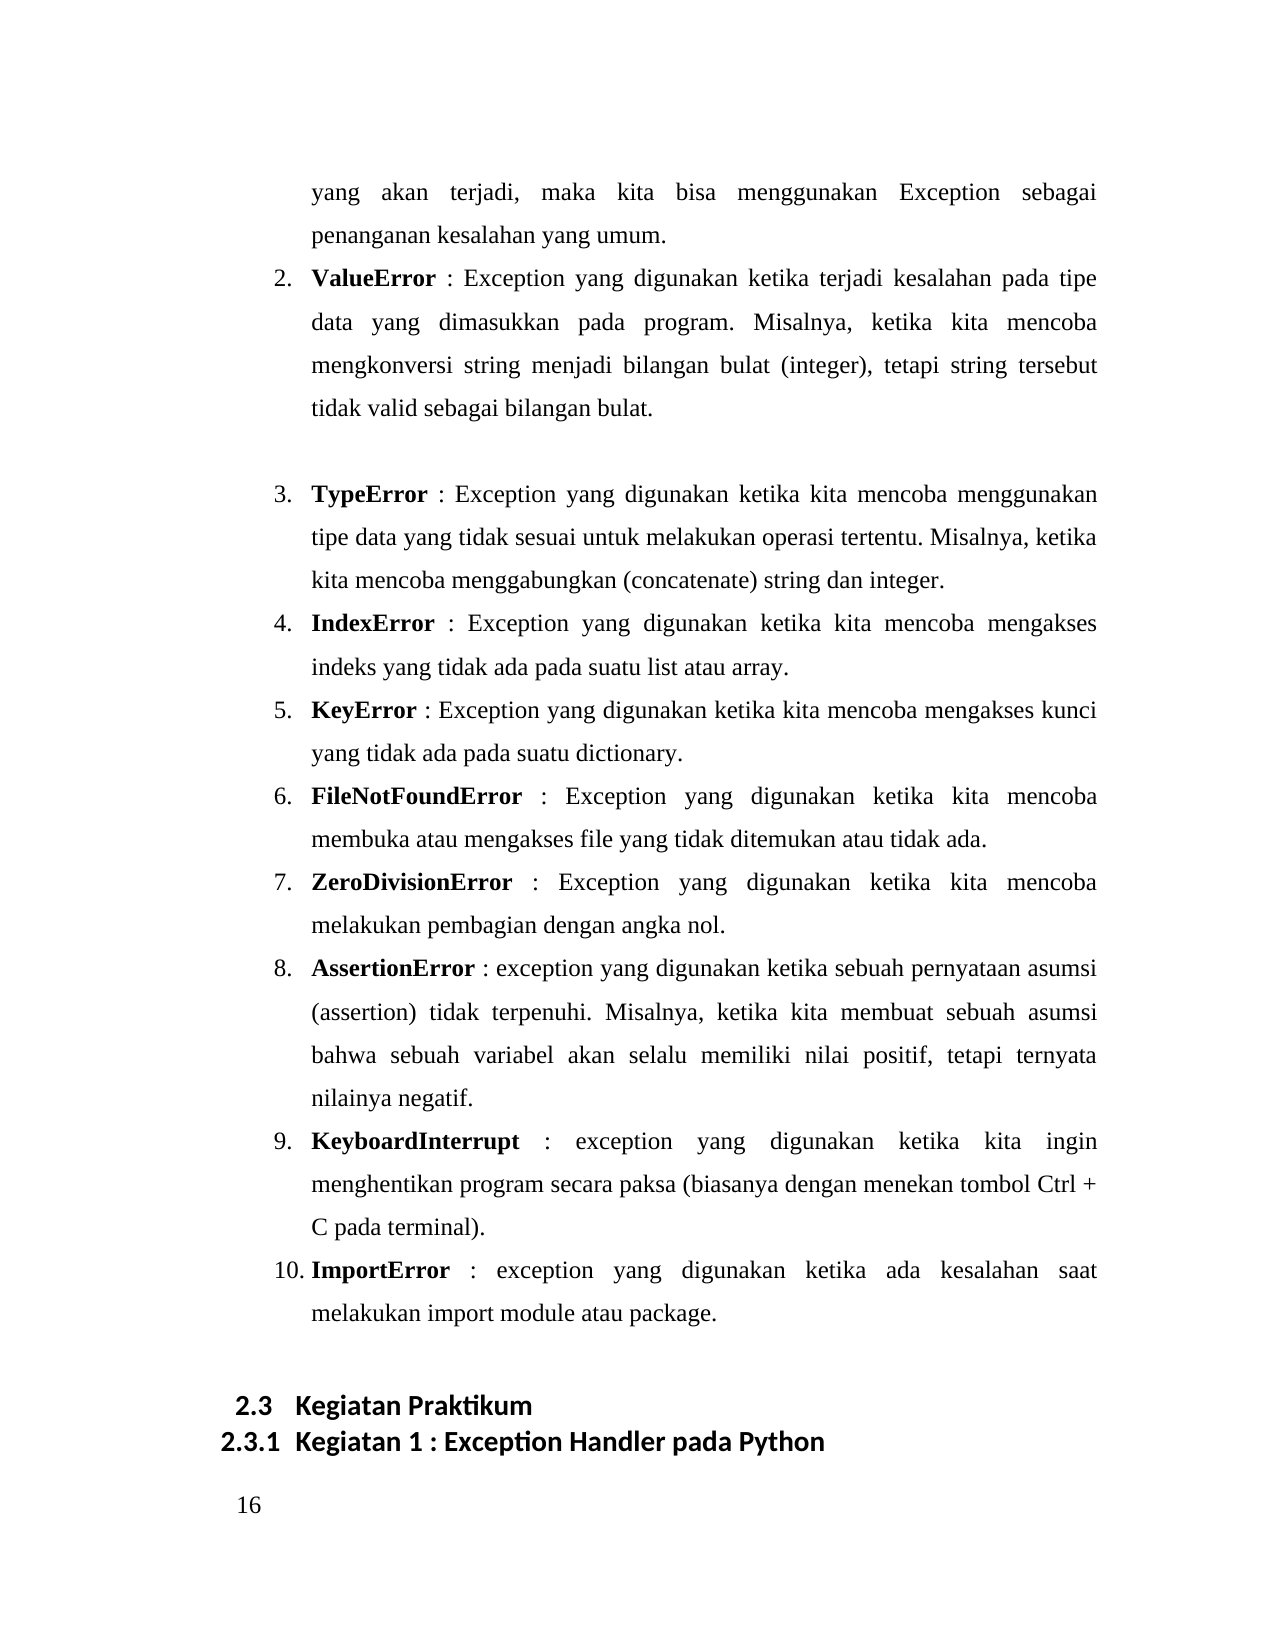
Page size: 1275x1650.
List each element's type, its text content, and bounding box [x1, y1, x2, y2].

list AssertionError : exception yang digunakan ketika sebuah pernyataan asumsi (assertion) tidak terpenuhi. Misalnya, ketika kita membuat sebuah asumsi bahwa sebuah variabel akan selalu memiliki nilai positif, tetapi ternyata nilainya negatif. [274, 953, 1098, 1112]
subtitle Kegiatan 1 : Exception Handler pada Python [220, 1423, 1098, 1458]
list ZeroDivisionError : Exception yang digunakan ketika kita mencoba melakukan pembagian dengan angka nol. [274, 867, 1098, 939]
subtitle Kegiatan Praktikum [235, 1387, 1098, 1423]
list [274, 177, 1098, 249]
list IndexError : Exception yang digunakan ketika kita mencoba mengakses indeks yang tidak ada pada suatu list atau array. [274, 608, 1098, 680]
list ValueError : Exception yang digunakan ketika terjadi kesalahan pada tipe data yang dimasukkan pada program. Misalnya, ketika kita mencoba mengkonversi string menjadi bilangan bulat (integer), tetapi string tersebut tidak valid sebagai bilangan bulat. [274, 263, 1098, 422]
list TypeError : Exception yang digunakan ketika kita mencoba menggunakan tipe data yang tidak sesuai untuk melakukan operasi tertentu. Misalnya, ketika kita mencoba menggabungkan (concatenate) string dan integer. [274, 479, 1098, 594]
list FileNotFoundError : Exception yang digunakan ketika kita mencoba membuka atau mengakses file yang tidak ditemukan atau tidak ada. [274, 781, 1098, 853]
list ImportError : exception yang digunakan ketika ada kesalahan saat melakukan import module atau package. [274, 1255, 1098, 1327]
list KeyError : Exception yang digunakan ketika kita mencoba mengakses kunci yang tidak ada pada suatu dictionary. [274, 695, 1098, 767]
list KeyboardInterrupt : exception yang digunakan ketika kita ingin menghentikan program secara paksa (biasanya dengan menekan tombol Ctrl + C pada terminal). [274, 1126, 1098, 1241]
